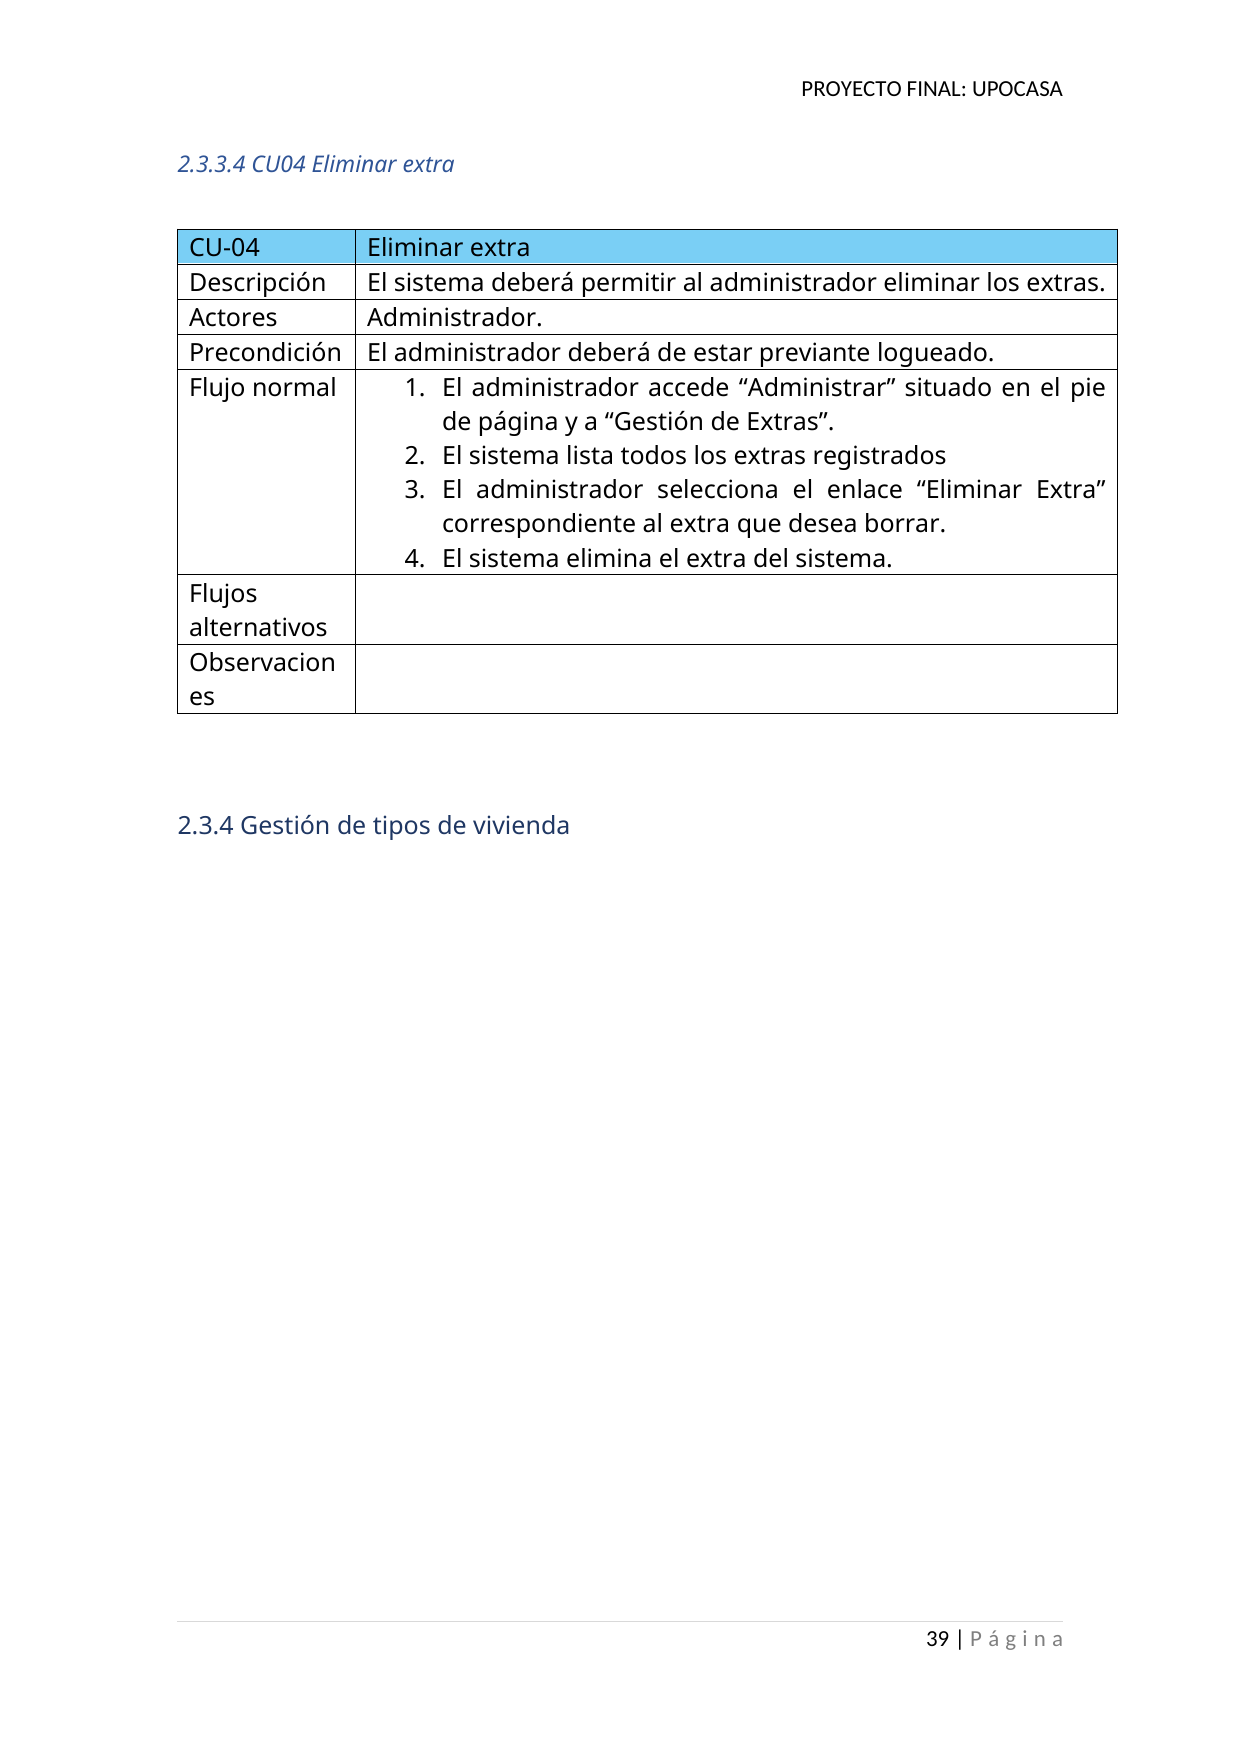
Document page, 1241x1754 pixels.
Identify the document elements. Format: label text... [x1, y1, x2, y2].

table_cell Precondición [178, 335, 355, 369]
table_cell El sistema deberá permitir al administrador eliminar los extras. [356, 265, 1117, 299]
subtitle 2.3.3.4 CU04 Eliminar extra [177, 148, 1063, 179]
table_cell Administrador. [356, 300, 1117, 334]
table_cell [356, 575, 1117, 643]
table_cell El administrador deberá de estar previante logueado. [356, 335, 1117, 369]
table_cell [356, 645, 1117, 713]
table_cell Descripción [178, 265, 355, 299]
table_cell Actores [178, 300, 355, 334]
table_cell Flujos alternativos [178, 575, 355, 643]
table_cell Flujo normal [178, 370, 355, 574]
table_header CU-04 [178, 230, 355, 263]
table_cell El administrador accede “Administrar” situado en el pie de página y a “Gestión de Extras”. El sistema lista todos los extras registrados El administrador selecciona el enlace “Eliminar Extra” correspondiente al extra que desea borrar. El sistema elimina el extra del sistema. [356, 370, 1117, 574]
table_cell Observaciones [178, 645, 355, 713]
subtitle Gestión de tipos de vivienda [177, 807, 1063, 841]
table_header Eliminar extra [356, 230, 1117, 263]
